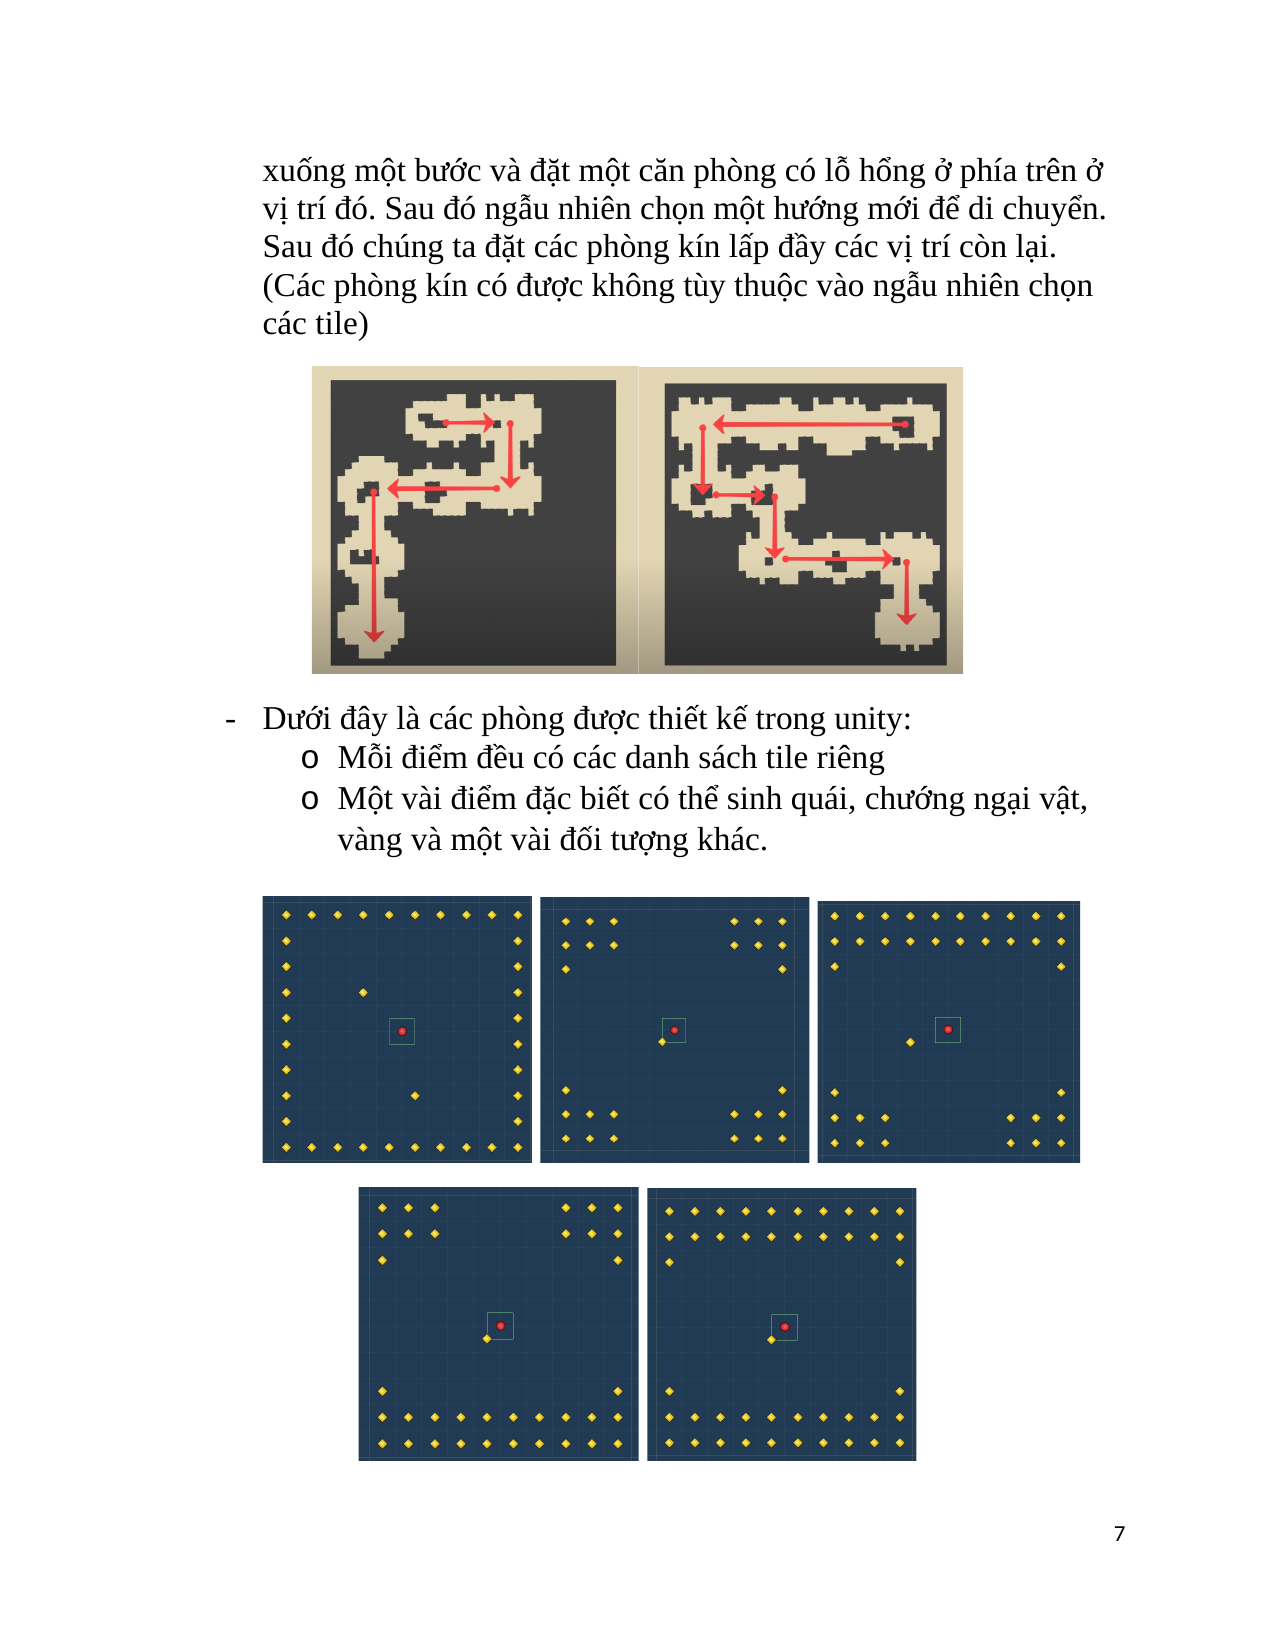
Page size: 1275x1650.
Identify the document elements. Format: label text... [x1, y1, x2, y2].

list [225, 150, 1125, 342]
list Dưới đây là các phòng được thiết kế trong unity: [225, 698, 1125, 737]
picture [311, 366, 964, 674]
list Mỗi điểm đều có các danh sách tile riêng [300, 737, 1125, 778]
picture [647, 1188, 917, 1461]
picture [817, 901, 1081, 1163]
picture [540, 897, 810, 1163]
picture [262, 896, 532, 1163]
list Một vài điểm đặc biết có thể sinh quái, chướng ngại vật, vàng và một vài đối tượng khác. [300, 778, 1125, 858]
picture [358, 1187, 639, 1461]
